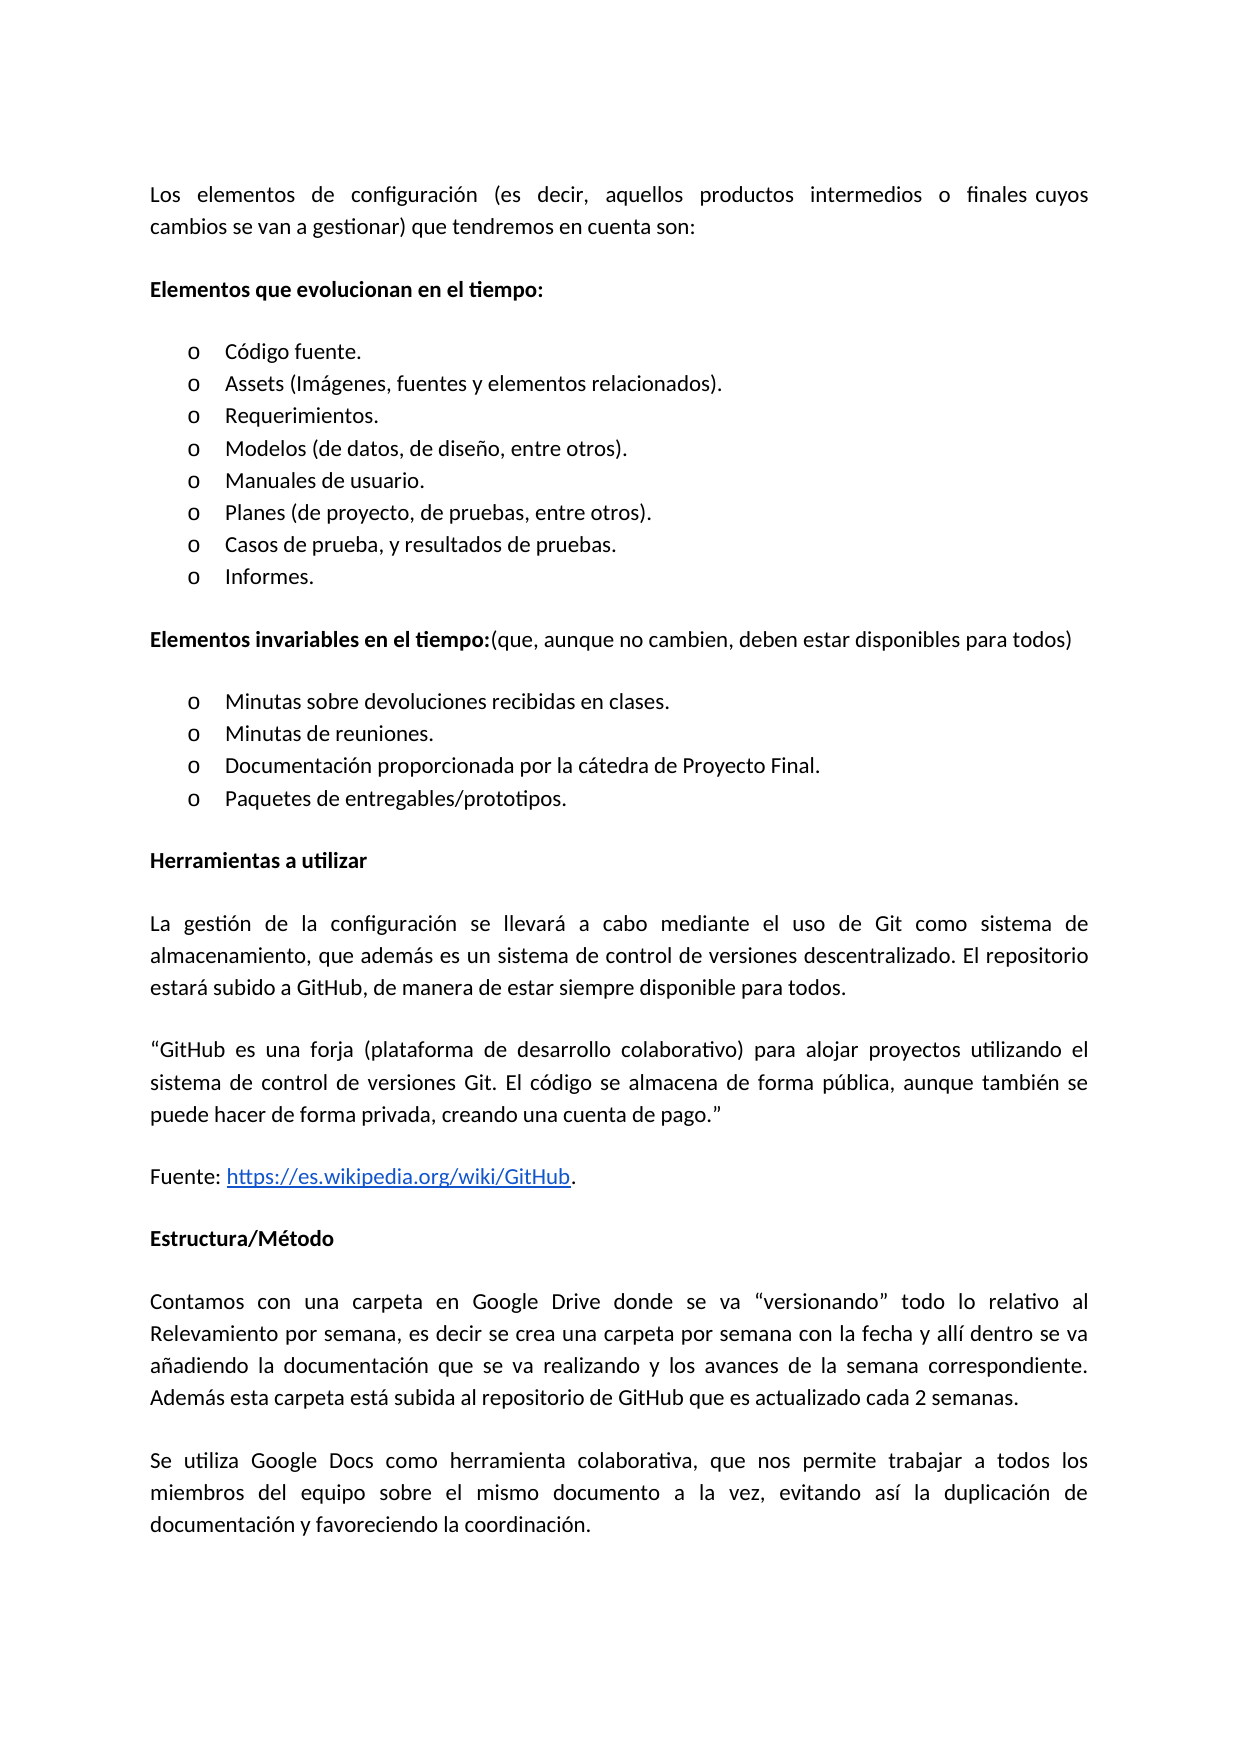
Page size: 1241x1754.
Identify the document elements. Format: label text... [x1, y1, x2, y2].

list Informes. [187, 562, 1090, 591]
text Se utiliza Google Docs como herramienta colaborativa, que nos permite trabajar a todos los miembros del equipo sobre el mismo documento a la vez, evitando así la duplicación de documentación y favoreciendo la coordinación. [150, 1446, 1090, 1538]
text Los elementos de configuración (es decir, aquellos productos intermedios o finales cuyos cambios se van a gestionar) que tendremos en cuenta son: [150, 180, 1090, 240]
list Código fuente. [187, 337, 1090, 365]
list Modelos (de datos, de diseño, entre otros). [187, 434, 1090, 462]
list Minutas de reuniones. [187, 719, 1090, 747]
text Herramientas a utilizar [150, 846, 1090, 874]
list Casos de prueba, y resultados de pruebas. [187, 530, 1090, 558]
text Contamos con una carpeta en Google Drive donde se va “versionando” todo lo relativo al Relevamiento por semana, es decir se crea una carpeta por semana con la fecha y allí dentro se va añadiendo la documentación que se va realizando y los avances de la semana correspondiente. Además esta carpeta está subida al repositorio de GitHub que es actualizado cada 2 semanas. [150, 1287, 1090, 1412]
list Manuales de usuario. [187, 466, 1090, 494]
text La gestión de la configuración se llevará a cabo mediante el uso de Git como sistema de almacenamiento, que además es un sistema de control de versiones descentralizado. El repositorio estará subido a GitHub, de manera de estar siempre disponible para todos. [150, 909, 1090, 1001]
text Elementos que evolucionan en el tiempo: [150, 275, 1090, 303]
text Fuente: https://es.wikipedia.org/wiki/GitHub. [150, 1162, 1090, 1190]
list Planes (de proyecto, de pruebas, entre otros). [187, 498, 1090, 526]
list Assets (Imágenes, fuentes y elementos relacionados). [187, 369, 1090, 397]
list Documentación proporcionada por la cátedra de Proyecto Final. [187, 752, 1090, 780]
text “GitHub es una forja (plataforma de desarrollo colaborativo) para alojar proyectos utilizando el sistema de control de versiones Git. El código se almacena de forma pública, aunque también se puede hacer de forma privada, creando una cuenta de pago.” [150, 1035, 1090, 1128]
list Requerimientos. [187, 402, 1090, 429]
text Elementos invariables en el tiempo:(que, aunque no cambien, deben estar disponibles para todos) [150, 625, 1090, 653]
list Paquetes de entregables/prototipos. [187, 784, 1090, 812]
list Minutas sobre devoluciones recibidas en clases. [187, 687, 1090, 715]
text Estructura/Método [150, 1224, 1090, 1253]
